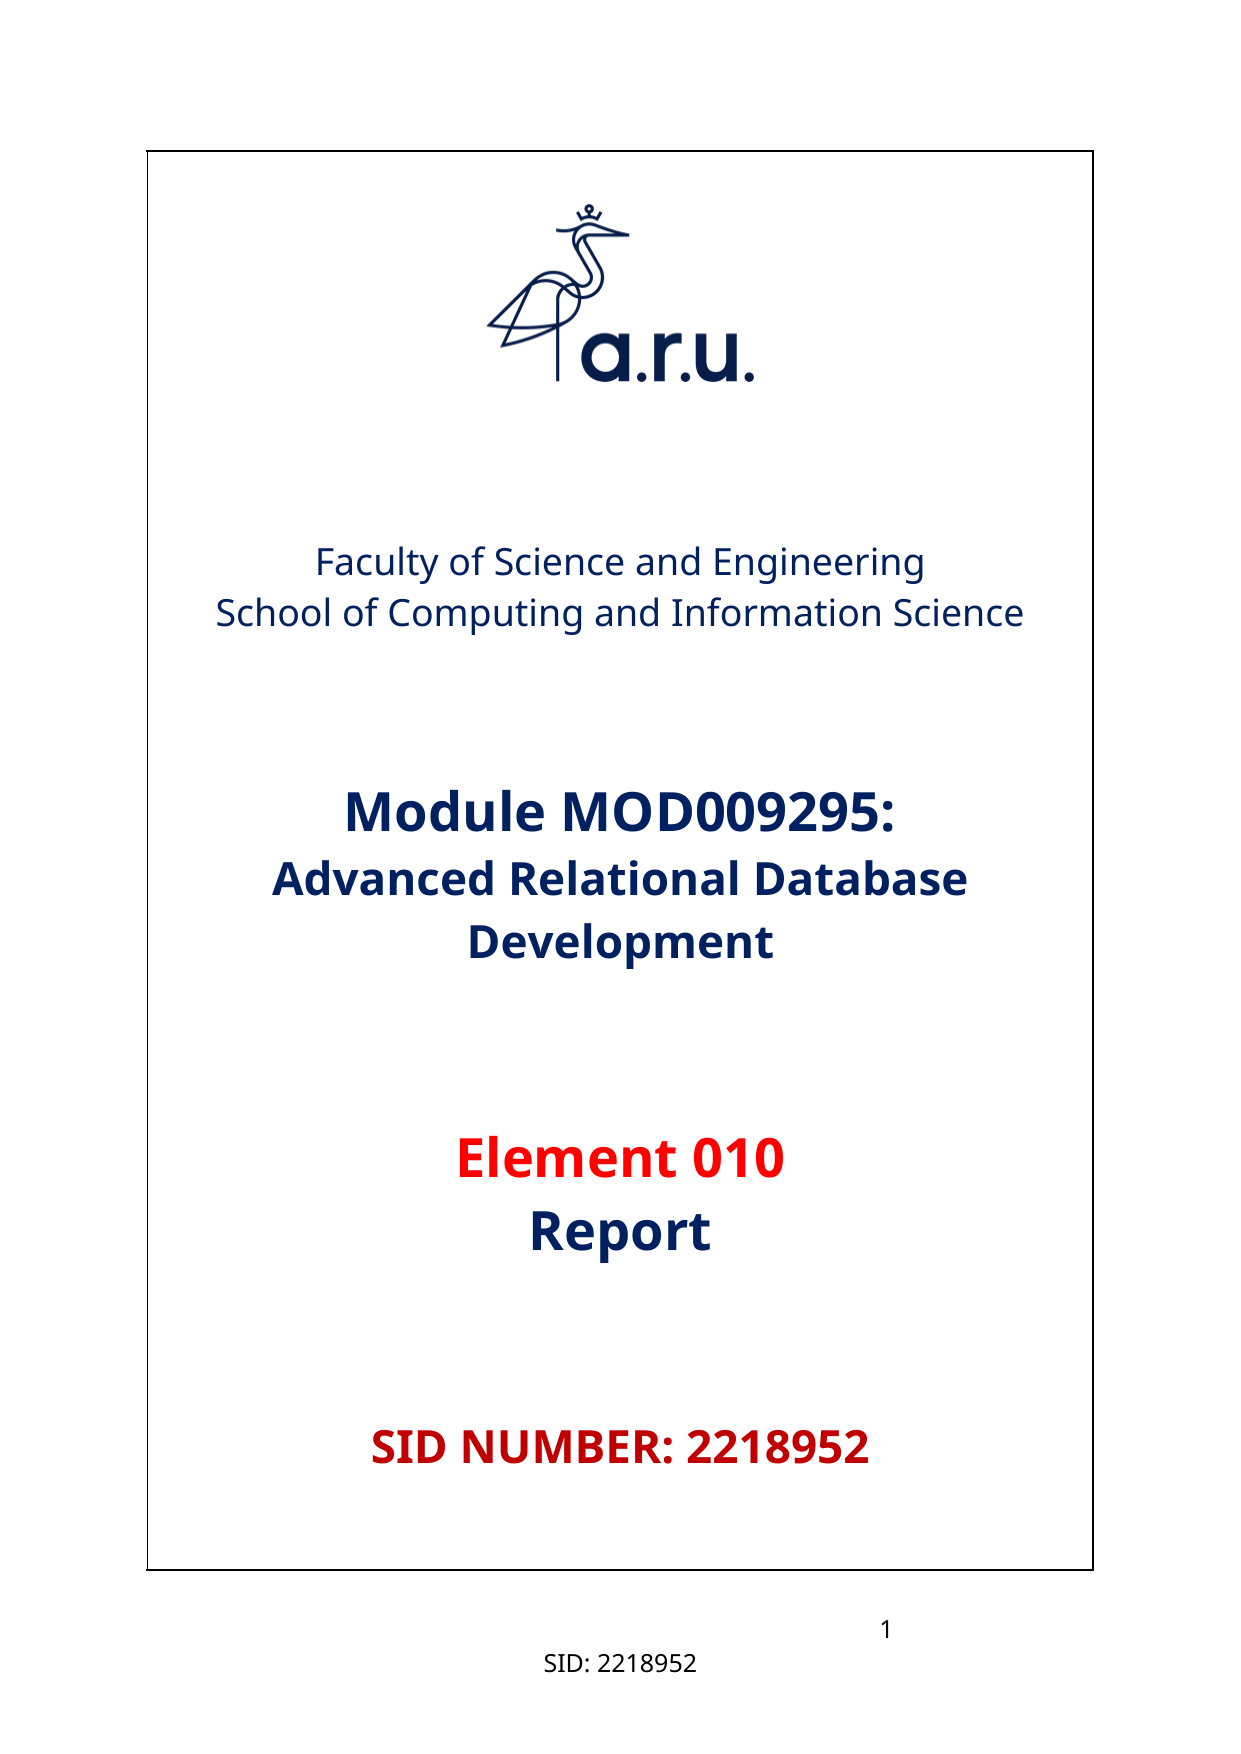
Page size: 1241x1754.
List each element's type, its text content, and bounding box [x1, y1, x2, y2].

text SID NUMBER: 2218952 [150, 1414, 1090, 1477]
text Element 010 [150, 1119, 1090, 1193]
text School of Computing and Information Science [150, 586, 1090, 637]
text Report [150, 1193, 1090, 1267]
text Module MOD009295: [150, 773, 1090, 847]
text Faculty of Science and Engineering [150, 535, 1090, 586]
text Advanced Relational Database Development [150, 847, 1090, 972]
picture [486, 204, 754, 382]
